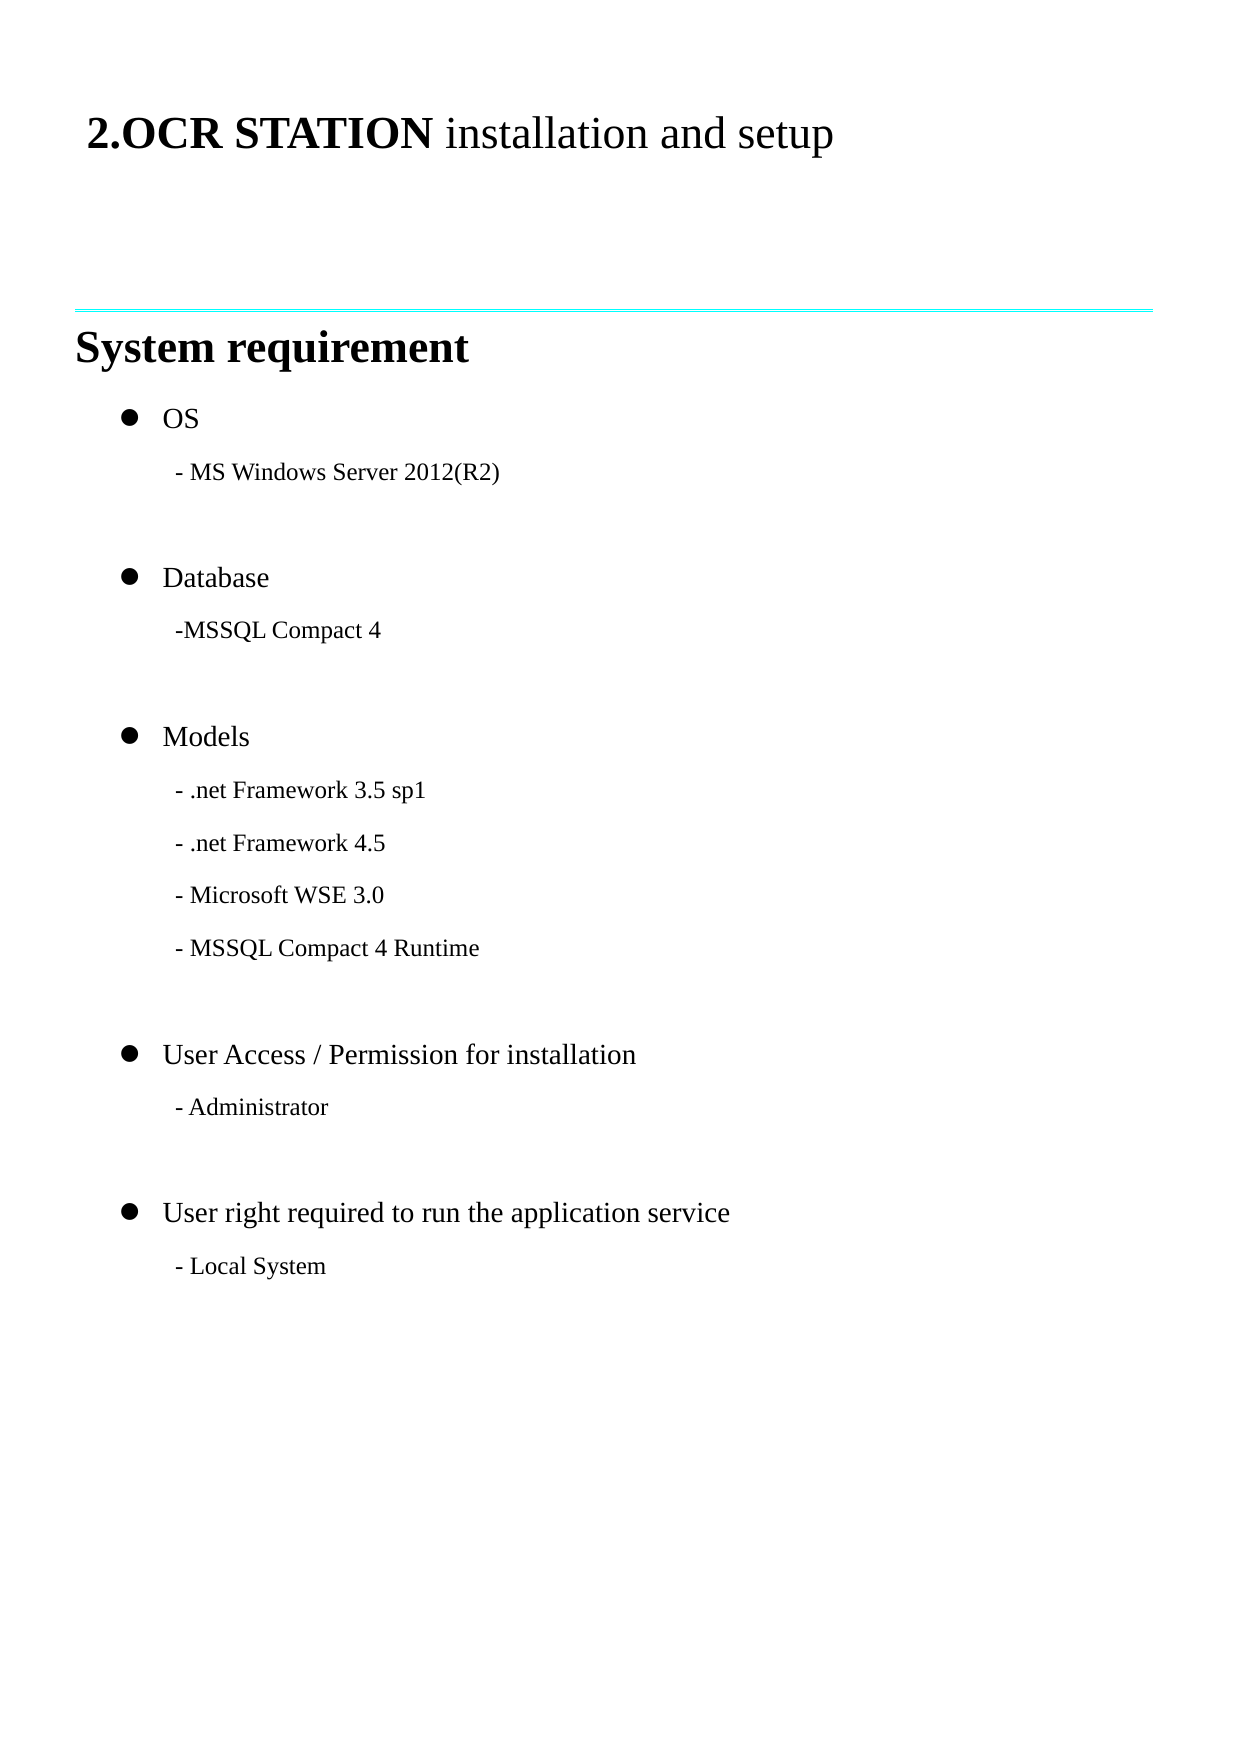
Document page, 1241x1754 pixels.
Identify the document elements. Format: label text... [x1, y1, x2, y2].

list Models [119, 719, 1165, 753]
text - .net Framework 4.5 [175, 825, 1165, 859]
list User right required to run the application service [119, 1196, 1165, 1229]
text - Local System [175, 1249, 1165, 1283]
text - Microsoft WSE 3.0 [175, 878, 1165, 912]
text System requirement [75, 312, 1165, 380]
list OS [119, 401, 1165, 435]
table_header 2.OCR STATION installation and setup [75, 79, 1153, 309]
list User Access / Permission for installation [119, 1037, 1165, 1071]
text - MSSQL Compact 4 Runtime [175, 931, 1165, 965]
list Database [119, 560, 1165, 594]
text -MSSQL Compact 4 [175, 613, 1165, 647]
text - Administrator [175, 1090, 1165, 1124]
text - .net Framework 3.5 sp1 [175, 772, 1165, 806]
text - MS Windows Server 2012(R2) [175, 454, 1165, 488]
